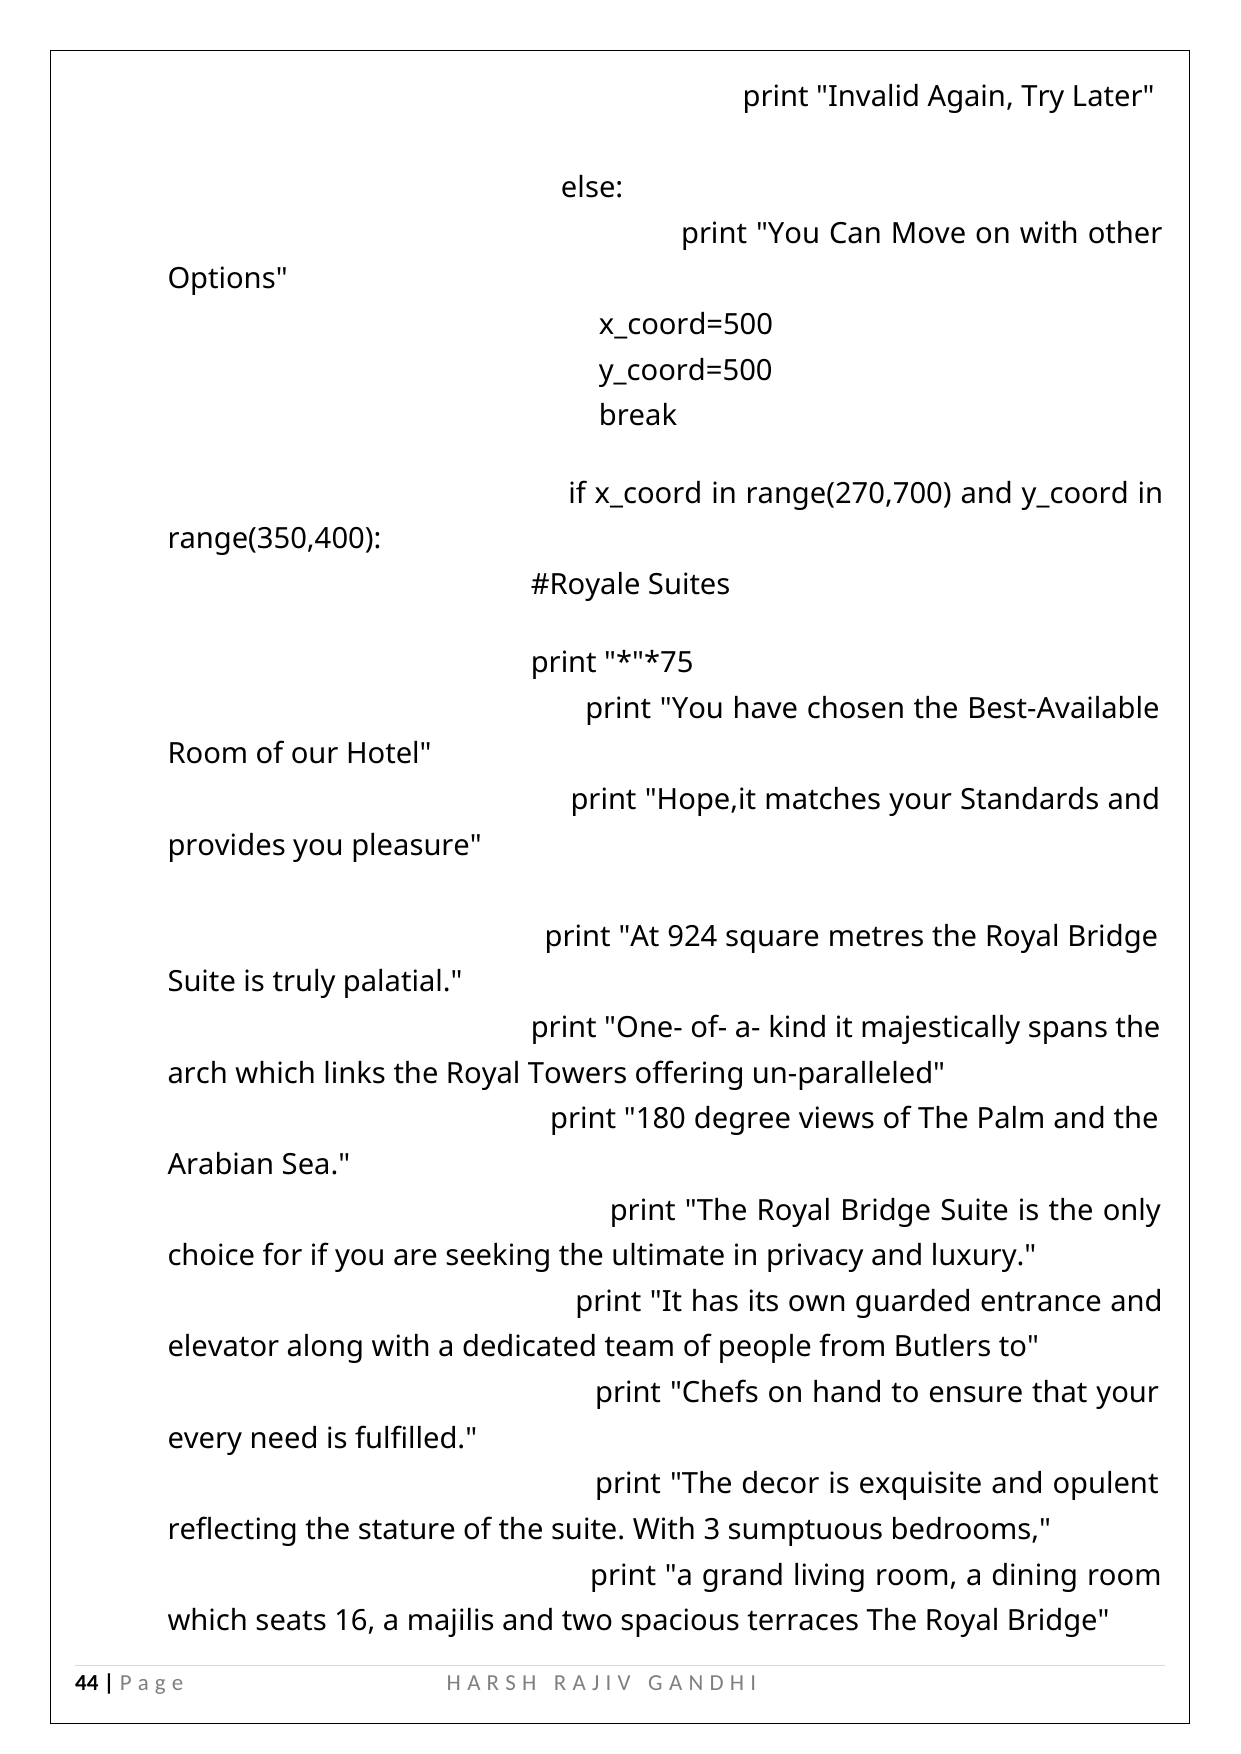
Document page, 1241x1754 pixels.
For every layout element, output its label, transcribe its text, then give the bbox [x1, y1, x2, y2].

list print "180 degree views of The Palm and the Arabian Sea." [167, 1097, 1165, 1183]
list print "At 924 square metres the Royal Bridge Suite is truly palatial." [167, 915, 1165, 1000]
list print "The Royal Bridge Suite is the only choice for if you are seeking the ultimate in privacy and luxury." [167, 1189, 1165, 1274]
list print "Invalid Again, Try Later" [167, 75, 1165, 115]
list print "You Can Move on with other Options" [167, 212, 1165, 297]
list #Royale Suites [167, 563, 1165, 603]
list print "a grand living room, a dining room which seats 16, a majilis and two spacious terraces The Royal Bridge" [167, 1554, 1165, 1639]
list print "Hope,it matches your Standards and provides you pleasure" [167, 778, 1165, 863]
list print "It has its own guarded entrance and elevator along with a dedicated team of people from Butlers to" [167, 1280, 1165, 1365]
list print "*"*75 [167, 641, 1165, 681]
list print "The decor is exquisite and opulent reflecting the stature of the suite. With 3 sumptuous bedrooms," [167, 1462, 1165, 1548]
list print "One- of- a- kind it majestically spans the arch which links the Royal Towers offering un-paralleled" [167, 1006, 1165, 1092]
list break [167, 394, 1165, 434]
list x_coord=500 [167, 303, 1165, 343]
list else: [167, 166, 1165, 206]
list print "You have chosen the Best-Available Room of our Hotel" [167, 687, 1165, 772]
list print "Chefs on hand to ensure that your every need is fulfilled." [167, 1371, 1165, 1457]
list if x_coord in range(270,700) and y_coord in range(350,400): [167, 472, 1165, 557]
list y_coord=500 [167, 349, 1165, 388]
